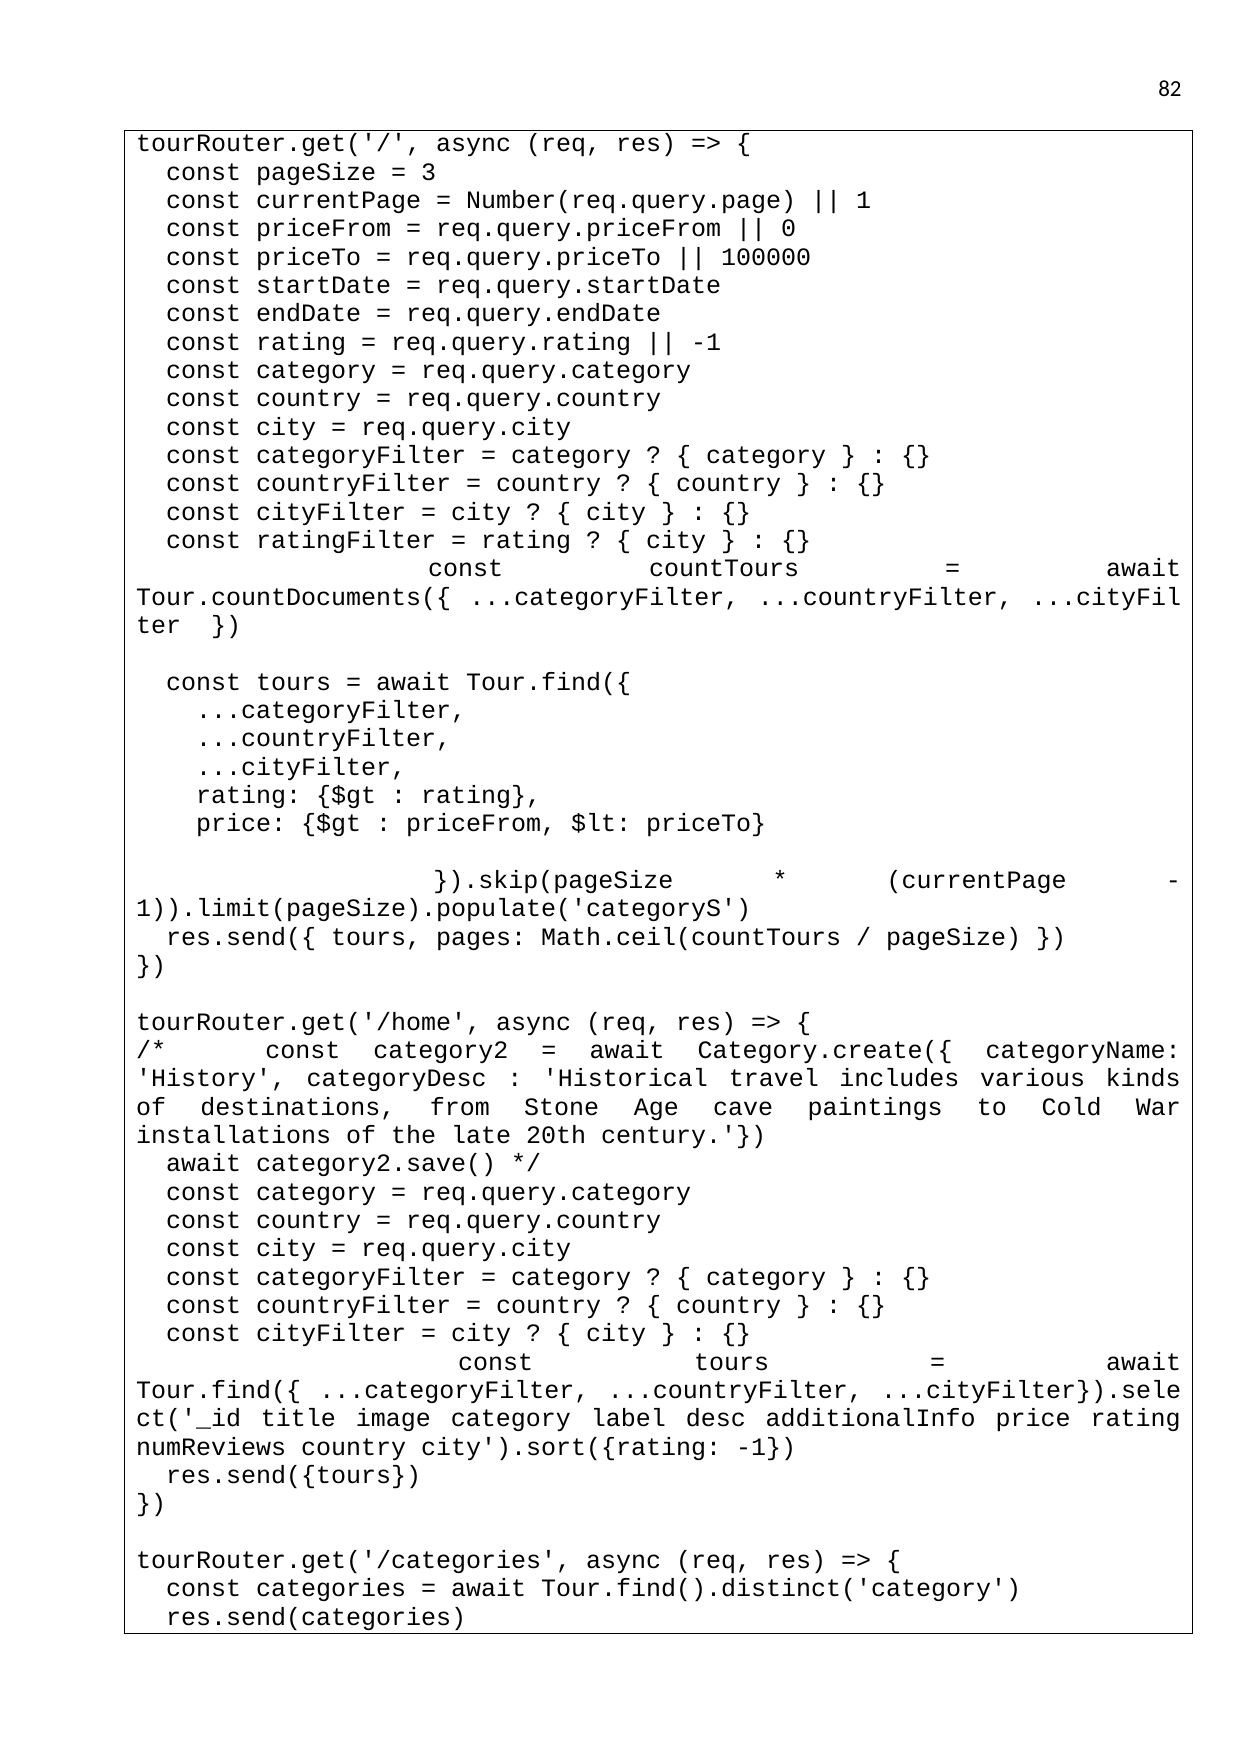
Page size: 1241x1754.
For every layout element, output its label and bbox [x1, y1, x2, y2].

table_header [125, 131, 1192, 1633]
